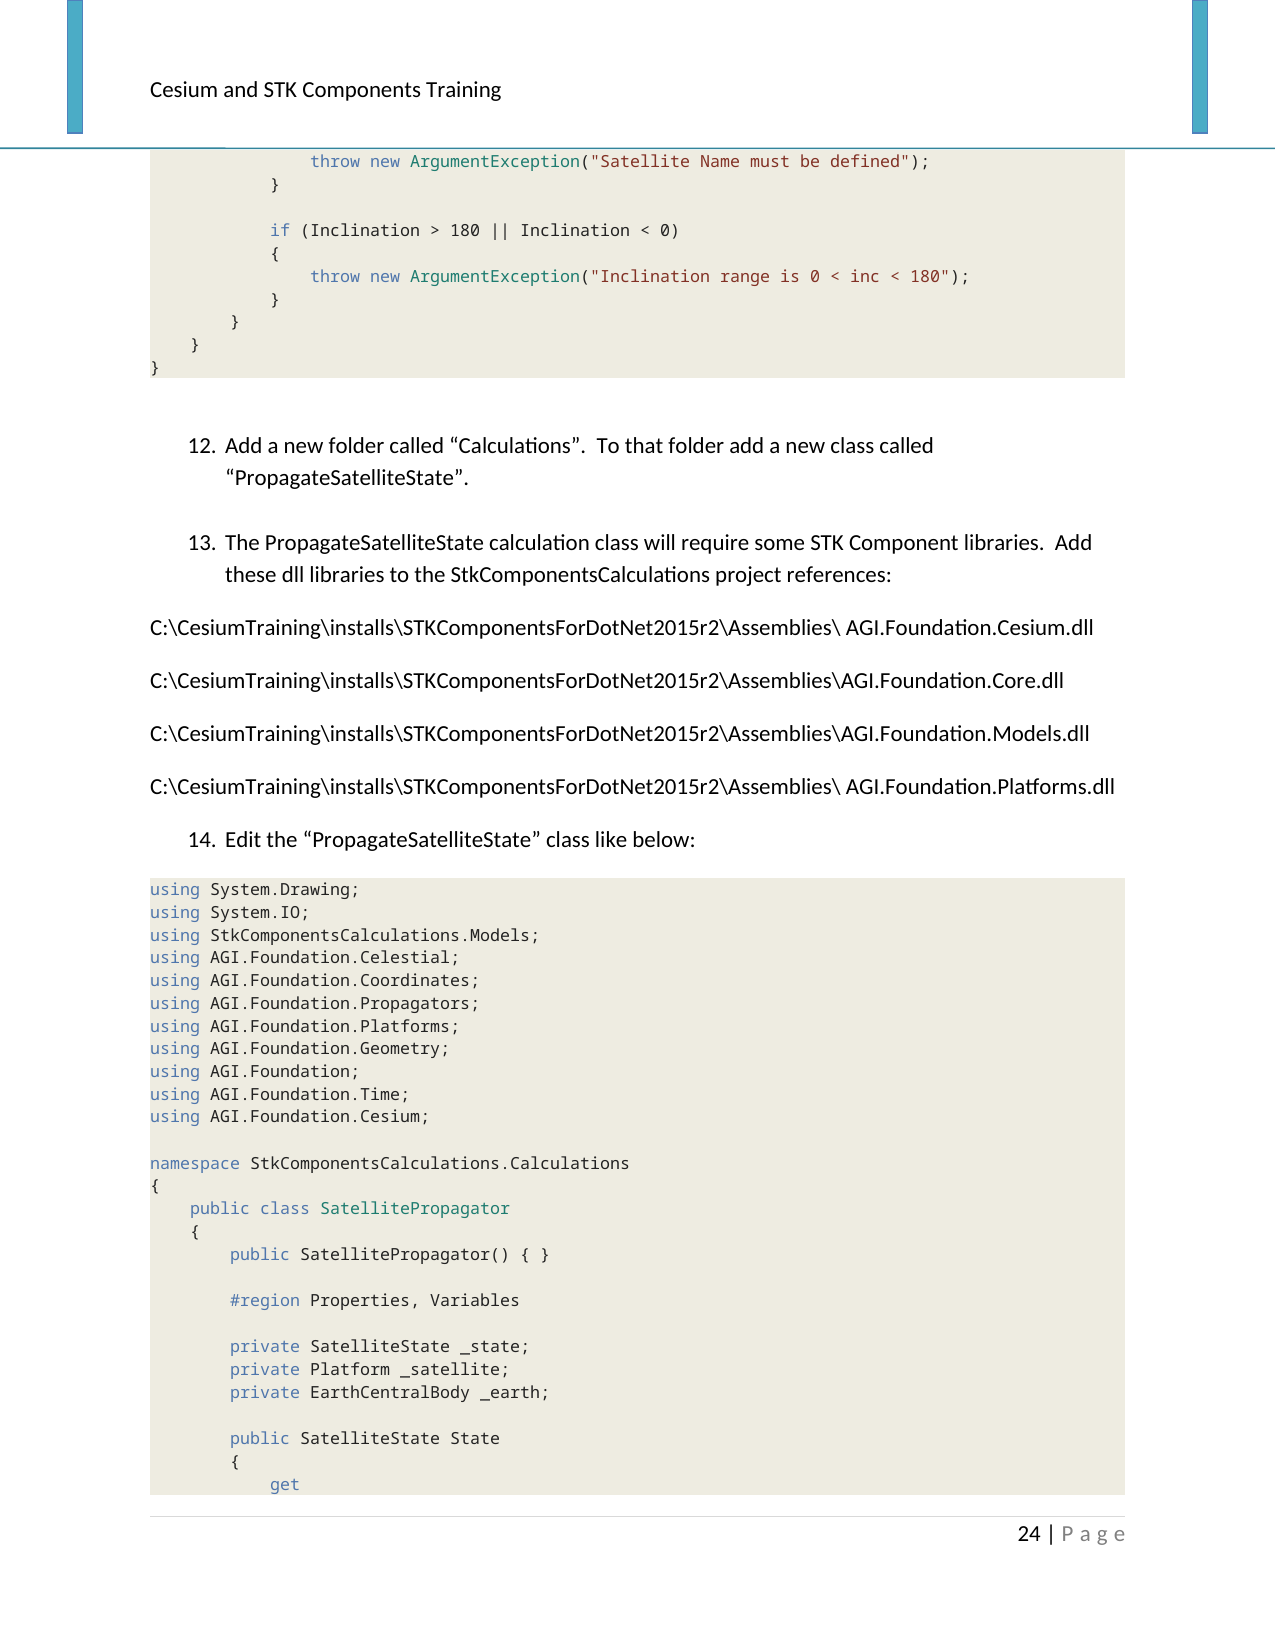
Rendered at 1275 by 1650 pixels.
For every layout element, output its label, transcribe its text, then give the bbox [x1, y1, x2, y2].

text C:\CesiumTraining\installs\STKComponentsForDotNet2015r2\Assemblies\AGI.Foundation.Core.dll [150, 666, 1125, 694]
text { [150, 1174, 1125, 1197]
text C:\CesiumTraining\installs\STKComponentsForDotNet2015r2\Assemblies\AGI.Foundation.Models.dll [150, 719, 1125, 747]
text using AGI.Foundation.Propagators; [150, 991, 1125, 1014]
text } [150, 310, 1125, 333]
text } [150, 355, 1125, 378]
text namespace StkComponentsCalculations.Calculations [150, 1151, 1125, 1174]
text } [150, 287, 1125, 310]
text using StkComponentsCalculations.Models; [150, 923, 1125, 946]
text using AGI.Foundation.Platforms; [150, 1014, 1125, 1037]
text using System.IO; [150, 901, 1125, 923]
text get [150, 1472, 1125, 1495]
text using System.Drawing; [150, 878, 1125, 901]
list Edit the “PropagateSatelliteState” class like below: [187, 825, 1125, 853]
text using AGI.Foundation; [150, 1059, 1125, 1082]
text { [150, 242, 1125, 264]
text using AGI.Foundation.Coordinates; [150, 969, 1125, 991]
text using AGI.Foundation.Geometry; [150, 1037, 1125, 1059]
text public class SatellitePropagator [150, 1197, 1125, 1219]
text C:\CesiumTraining\installs\STKComponentsForDotNet2015r2\Assemblies\ AGI.Foundation.Cesium.dll [150, 613, 1125, 641]
list The PropagateSatelliteState calculation class will require some STK Component libraries. Add these dll libraries to the StkComponentsCalculations project references: [187, 528, 1125, 588]
text throw new ArgumentException("Inclination range is 0 < inc < 180"); [150, 264, 1125, 287]
text #region Properties, Variables [150, 1288, 1125, 1311]
text using AGI.Foundation.Time; [150, 1082, 1125, 1105]
text if (Inclination > 180 || Inclination < 0) [150, 219, 1125, 242]
text public SatelliteState State [150, 1427, 1125, 1449]
text C:\CesiumTraining\installs\STKComponentsForDotNet2015r2\Assemblies\ AGI.Foundation.Platforms.dll [150, 772, 1125, 800]
text } [150, 333, 1125, 355]
text using AGI.Foundation.Cesium; [150, 1105, 1125, 1128]
text private Platform _satellite; [150, 1358, 1125, 1380]
text public SatellitePropagator() { } [150, 1242, 1125, 1265]
text { [150, 1449, 1125, 1472]
list Add a new folder called “Calculations”. To that folder add a new class called “PropagateSatelliteState”. [187, 431, 1125, 491]
text } [150, 173, 1125, 195]
text using AGI.Foundation.Celestial; [150, 946, 1125, 969]
text private EarthCentralBody _earth; [150, 1380, 1125, 1403]
text { [150, 1219, 1125, 1242]
text private SatelliteState _state; [150, 1335, 1125, 1358]
text throw new ArgumentException("Satellite Name must be defined"); [150, 150, 1125, 173]
